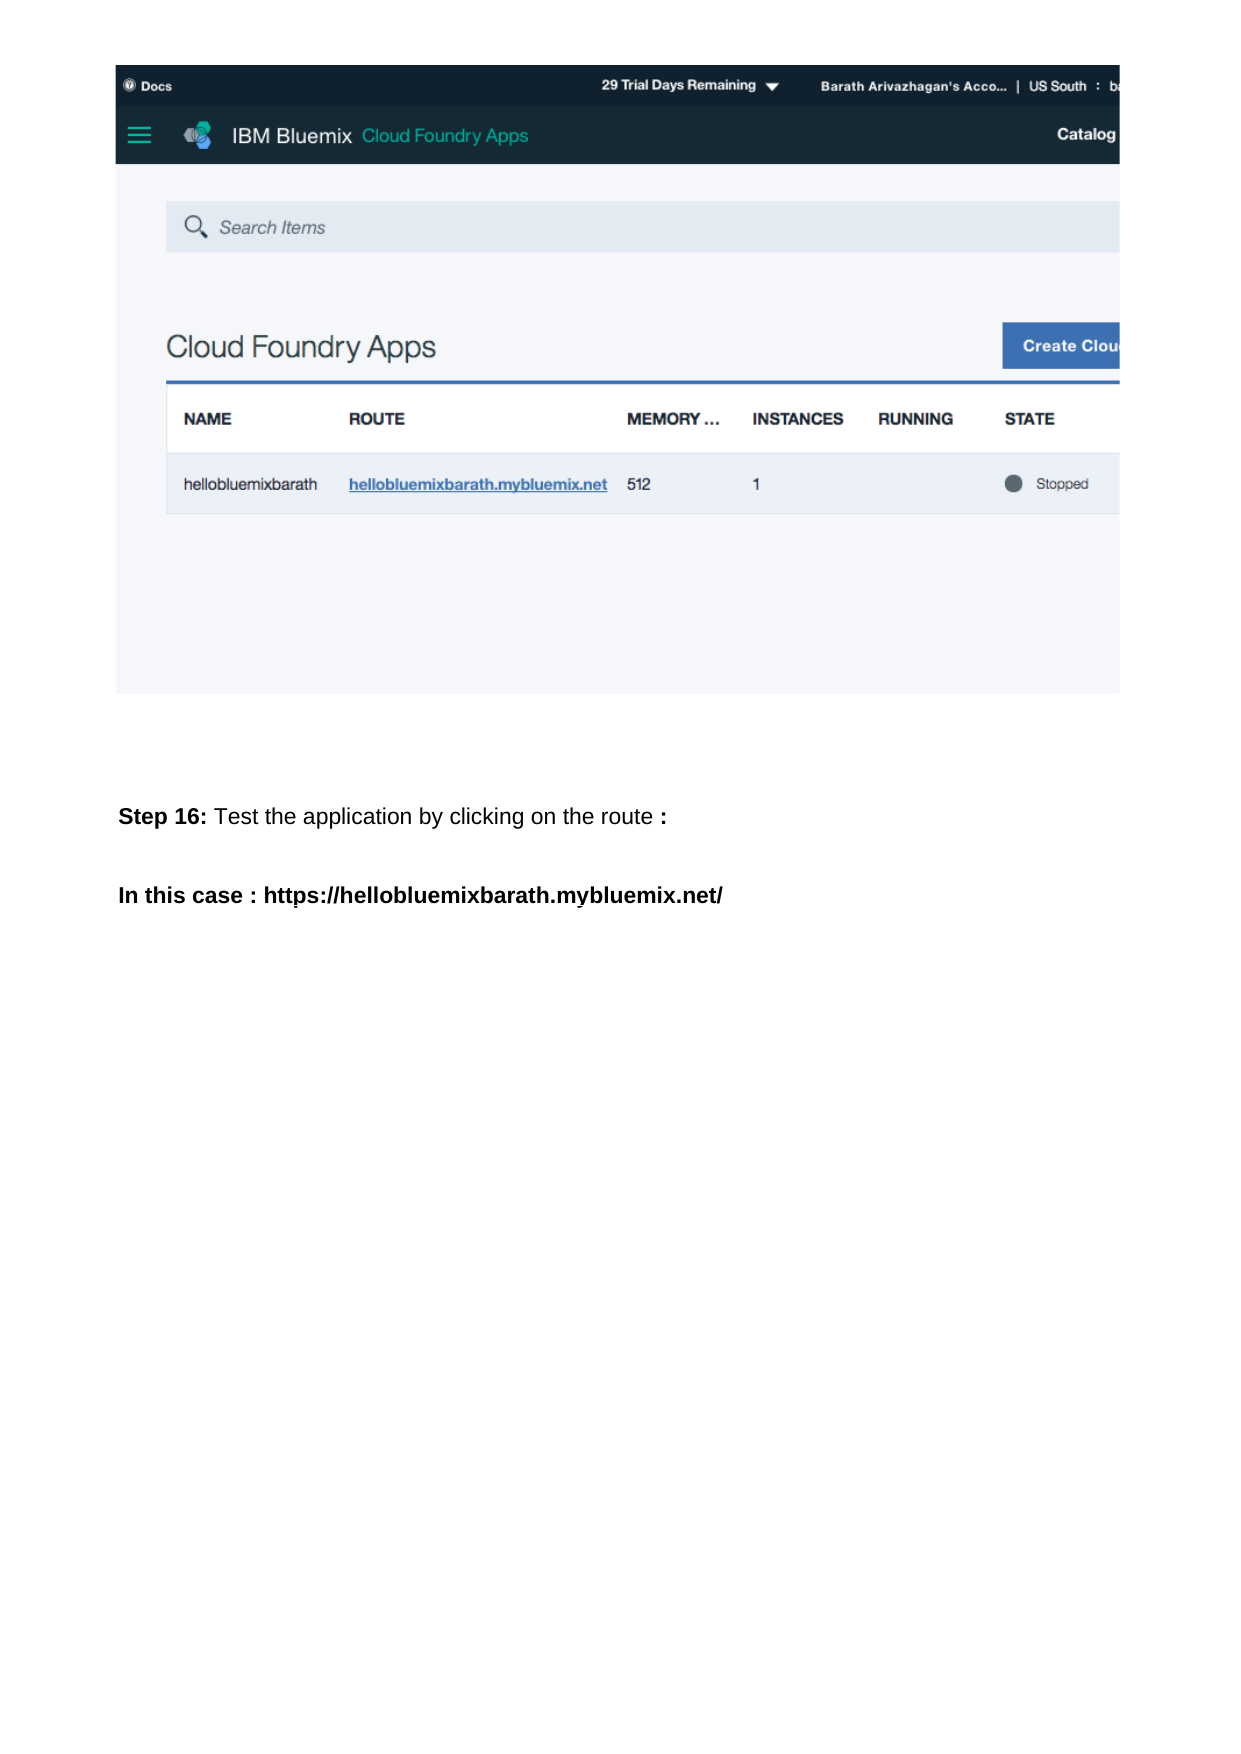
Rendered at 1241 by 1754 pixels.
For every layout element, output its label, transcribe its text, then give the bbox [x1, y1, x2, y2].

text Step 16: Test the application by clicking on the route : [118, 803, 1122, 830]
picture [115, 65, 1120, 694]
text In this case : https://hellobluemixbarath.mybluemix.net/ [118, 882, 1122, 909]
